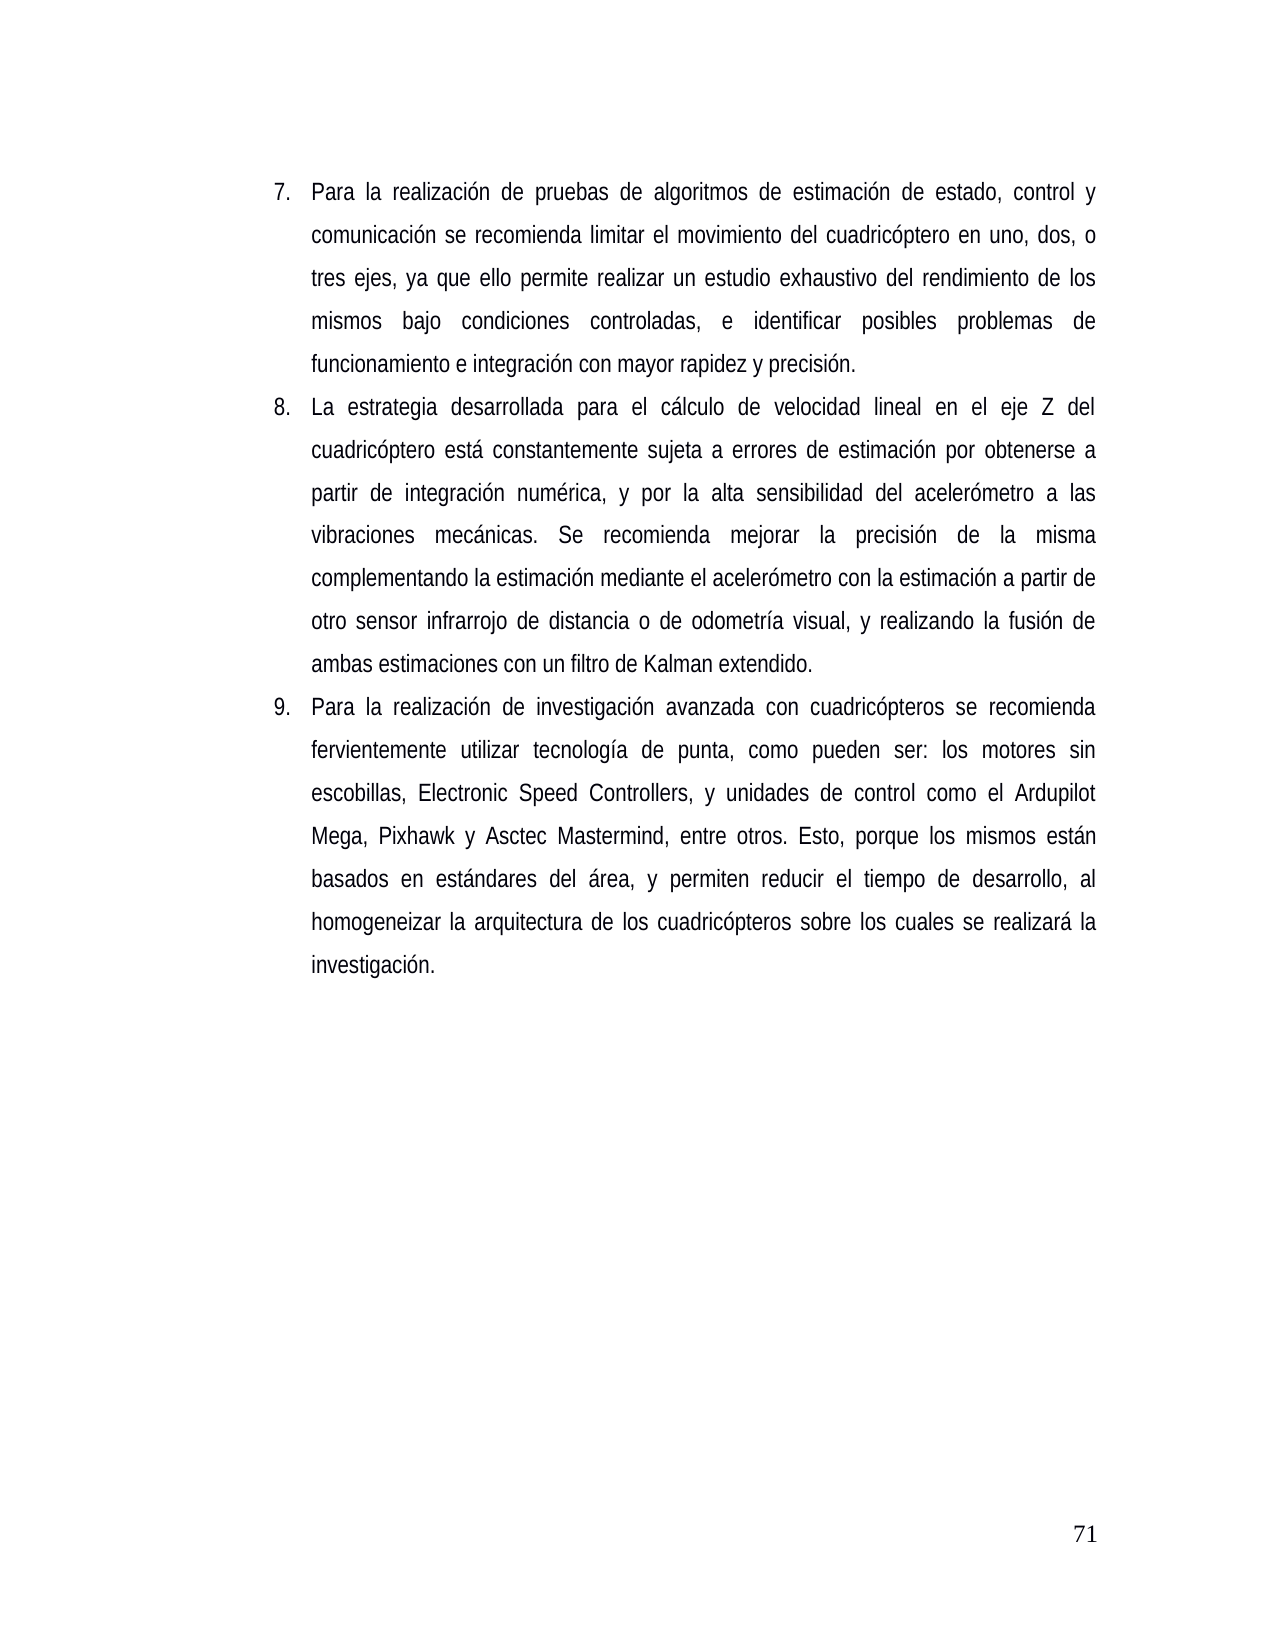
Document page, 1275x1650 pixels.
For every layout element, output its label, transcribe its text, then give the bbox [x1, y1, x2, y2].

list Para la realización de investigación avanzada con cuadricópteros se recomienda fervientemente utilizar tecnología de punta, como pueden ser: los motores sin escobillas, Electronic Speed Controllers, y unidades de control como el Ardupilot Mega, Pixhawk y Asctec Mastermind, entre otros. Esto, porque los mismos están basados en estándares del área, y permiten reducir el tiempo de desarrollo, al homogeneizar la arquitectura de los cuadricópteros sobre los cuales se realizará la investigación. [274, 692, 1098, 978]
list Para la realización de pruebas de algoritmos de estimación de estado, control y comunicación se recomienda limitar el movimiento del cuadricóptero en uno, dos, o tres ejes, ya que ello permite realizar un estudio exhaustivo del rendimiento de los mismos bajo condiciones controladas, e identificar posibles problemas de funcionamiento e integración con mayor rapidez y precisión. [274, 177, 1098, 377]
list La estrategia desarrollada para el cálculo de velocidad lineal en el eje Z del cuadricóptero está constantemente sujeta a errores de estimación por obtenerse a partir de integración numérica, y por la alta sensibilidad del acelerómetro a las vibraciones mecánicas. Se recomienda mejorar la precisión de la misma complementando la estimación mediante el acelerómetro con la estimación a partir de otro sensor infrarrojo de distancia o de odometría visual, y realizando la fusión de ambas estimaciones con un filtro de Kalman extendido. [274, 392, 1098, 678]
